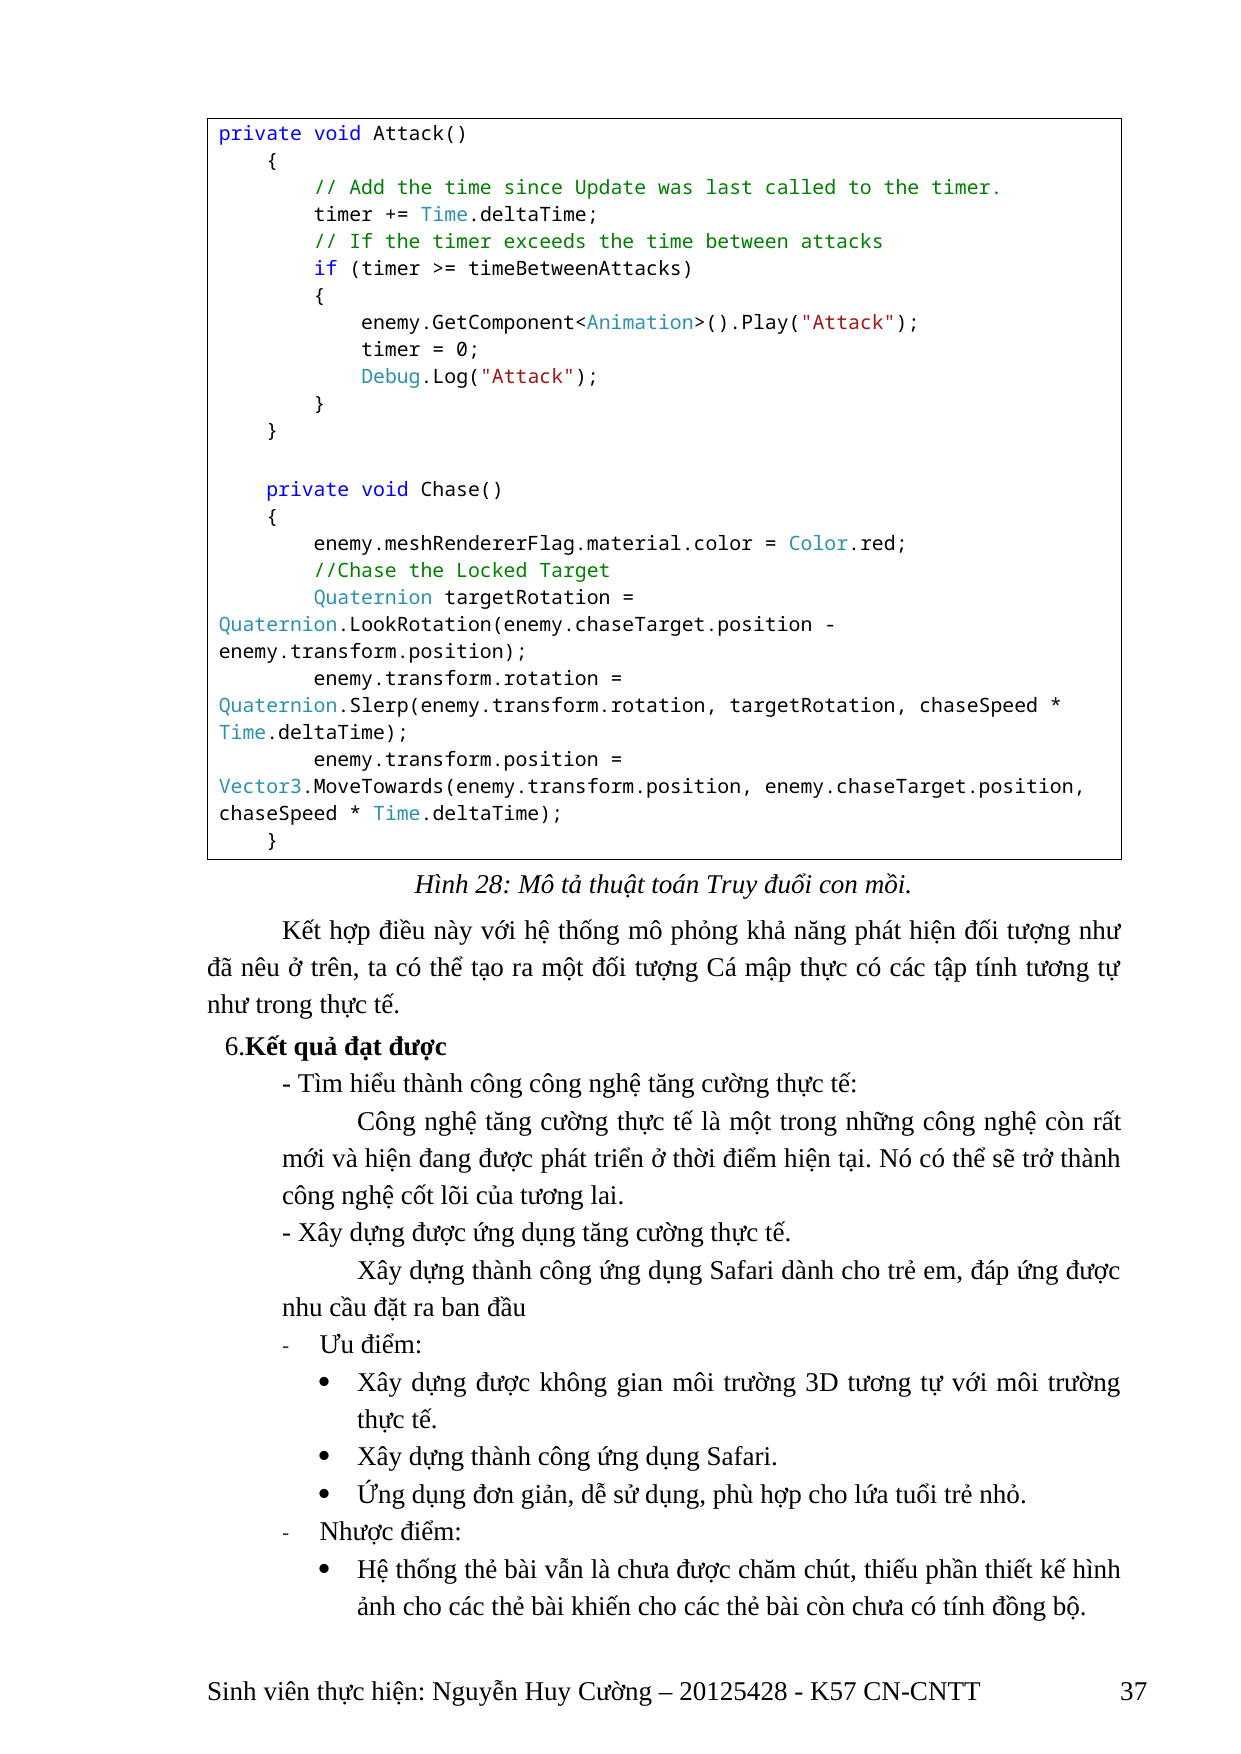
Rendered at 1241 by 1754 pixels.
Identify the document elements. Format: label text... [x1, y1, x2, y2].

list Nhược điểm: [282, 1515, 1122, 1547]
list Xây dựng được không gian môi trường 3D tương tự với môi trường thực tế. [319, 1366, 1122, 1434]
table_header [208, 119, 1121, 859]
list Ứng dụng đơn giản, dễ sử dụng, phù hợp cho lứa tuổi trẻ nhỏ. [319, 1478, 1122, 1509]
text - Xây dựng được ứng dụng tăng cường thực tế. [207, 1217, 1122, 1248]
text - Tìm hiểu thành công công nghệ tăng cường thực tế: [207, 1067, 1122, 1098]
list Hệ thống thẻ bài vẫn là chưa được chăm chút, thiếu phần thiết kế hình ảnh cho các thẻ bài khiến cho các thẻ bài còn chưa có tính đồng bộ. [319, 1553, 1122, 1621]
text Công nghệ tăng cường thực tế là một trong những công nghệ còn rất mới và hiện đang được phát triển ở thời điểm hiện tại. Nó có thể sẽ trở thành công nghệ cốt lõi của tương lai. [282, 1105, 1122, 1210]
text Xây dựng thành công ứng dụng Safari dành cho trẻ em, đáp ứng được nhu cầu đặt ra ban đầu [282, 1254, 1122, 1322]
text Kết hợp điều này với hệ thống mô phỏng khả năng phát hiện đối tượng như đã nêu ở trên, ta có thể tạo ra một đối tượng Cá mập thực có các tập tính tương tự như trong thực tế. [207, 914, 1122, 1020]
list Ưu điểm: [282, 1328, 1122, 1359]
list Xây dựng thành công ứng dụng Safari. [319, 1440, 1122, 1472]
subtitle Kết quả đạt được [207, 1030, 1122, 1061]
